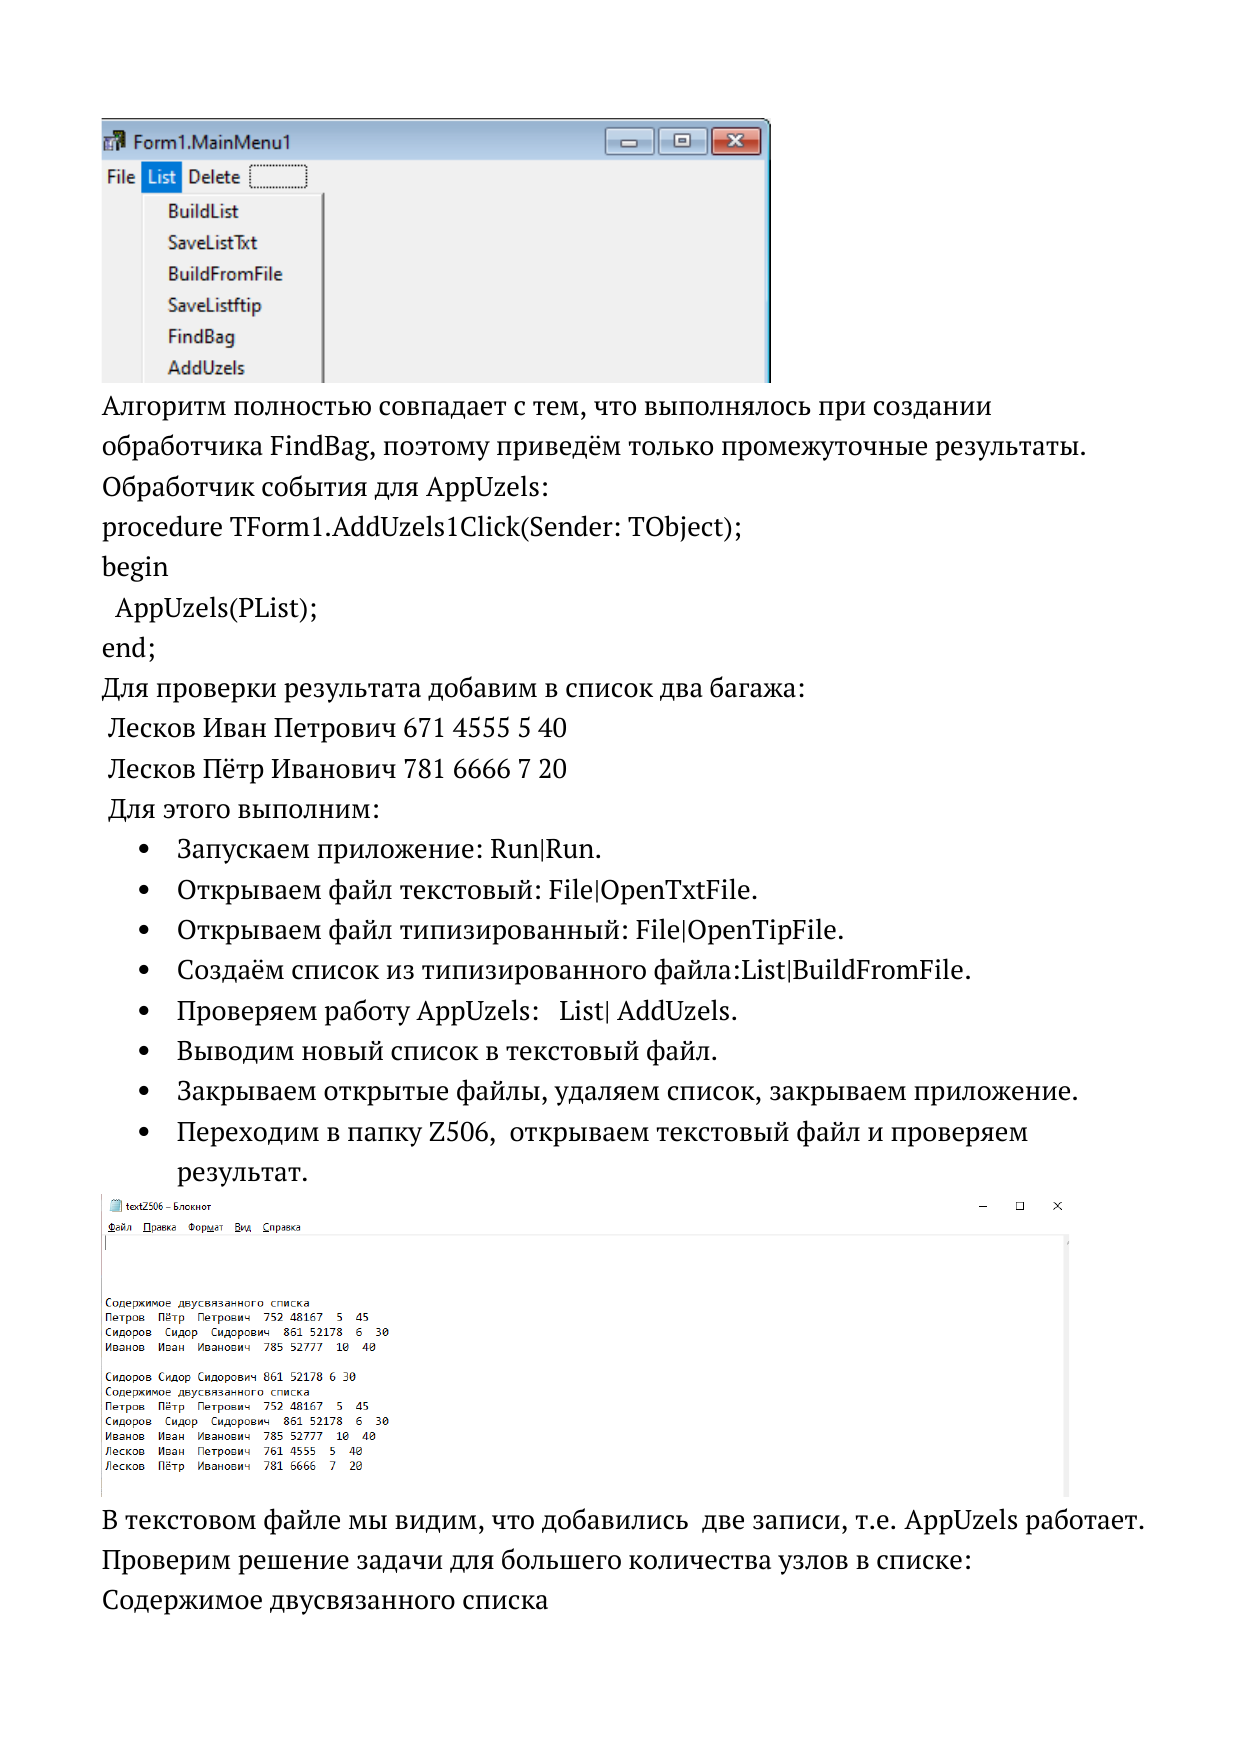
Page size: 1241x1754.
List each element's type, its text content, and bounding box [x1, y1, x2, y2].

text Обработчик события для AppUzels: [102, 468, 1152, 503]
text AppUzels(PList); [102, 589, 1152, 624]
picture [101, 1194, 1070, 1497]
text Лесков Иван Петрович 671 4555 5 40 [102, 710, 1152, 745]
list Открываем файл типизированный: File|OpenTipFile. [139, 912, 1152, 947]
text end; [102, 630, 1152, 665]
text В текстовом файле мы видим, что добавились две записи, т.е. AppUzels работает. Проверим решение задачи для большего количества узлов в списке: [102, 1502, 1152, 1577]
list Запускаем приложение: Run|Run. [139, 831, 1152, 866]
text Алгоритм полностью совпадает с тем, что выполнялось при создании обработчика FindBag, поэтому приведём только промежуточные результаты. [102, 388, 1152, 463]
picture [101, 118, 771, 383]
list Выводим новый список в текстовый файл. [139, 1033, 1152, 1068]
text Содержимое двусвязанного списка [102, 1582, 1152, 1617]
list Закрываем открытые файлы, удаляем список, закрываем приложение. [139, 1073, 1152, 1108]
list Проверяем работу AppUzels: List| AddUzels. [139, 992, 1152, 1028]
text Лесков Пётр Иванович 781 6666 7 20 [102, 751, 1152, 786]
text Для этого выполним: [102, 791, 1152, 826]
text Для проверки результата добавим в список два багажа: [102, 670, 1152, 705]
text begin [102, 549, 1152, 584]
list Переходим в папку Z506, открываем текстовый файл и проверяем результат. [139, 1113, 1152, 1189]
list Открываем файл текстовый: File|OpenTxtFile. [139, 872, 1152, 907]
list Создаём список из типизированного файла:List|BuildFromFile. [139, 952, 1152, 987]
text procedure TForm1.AddUzels1Click(Sender: TObject); [102, 509, 1152, 544]
